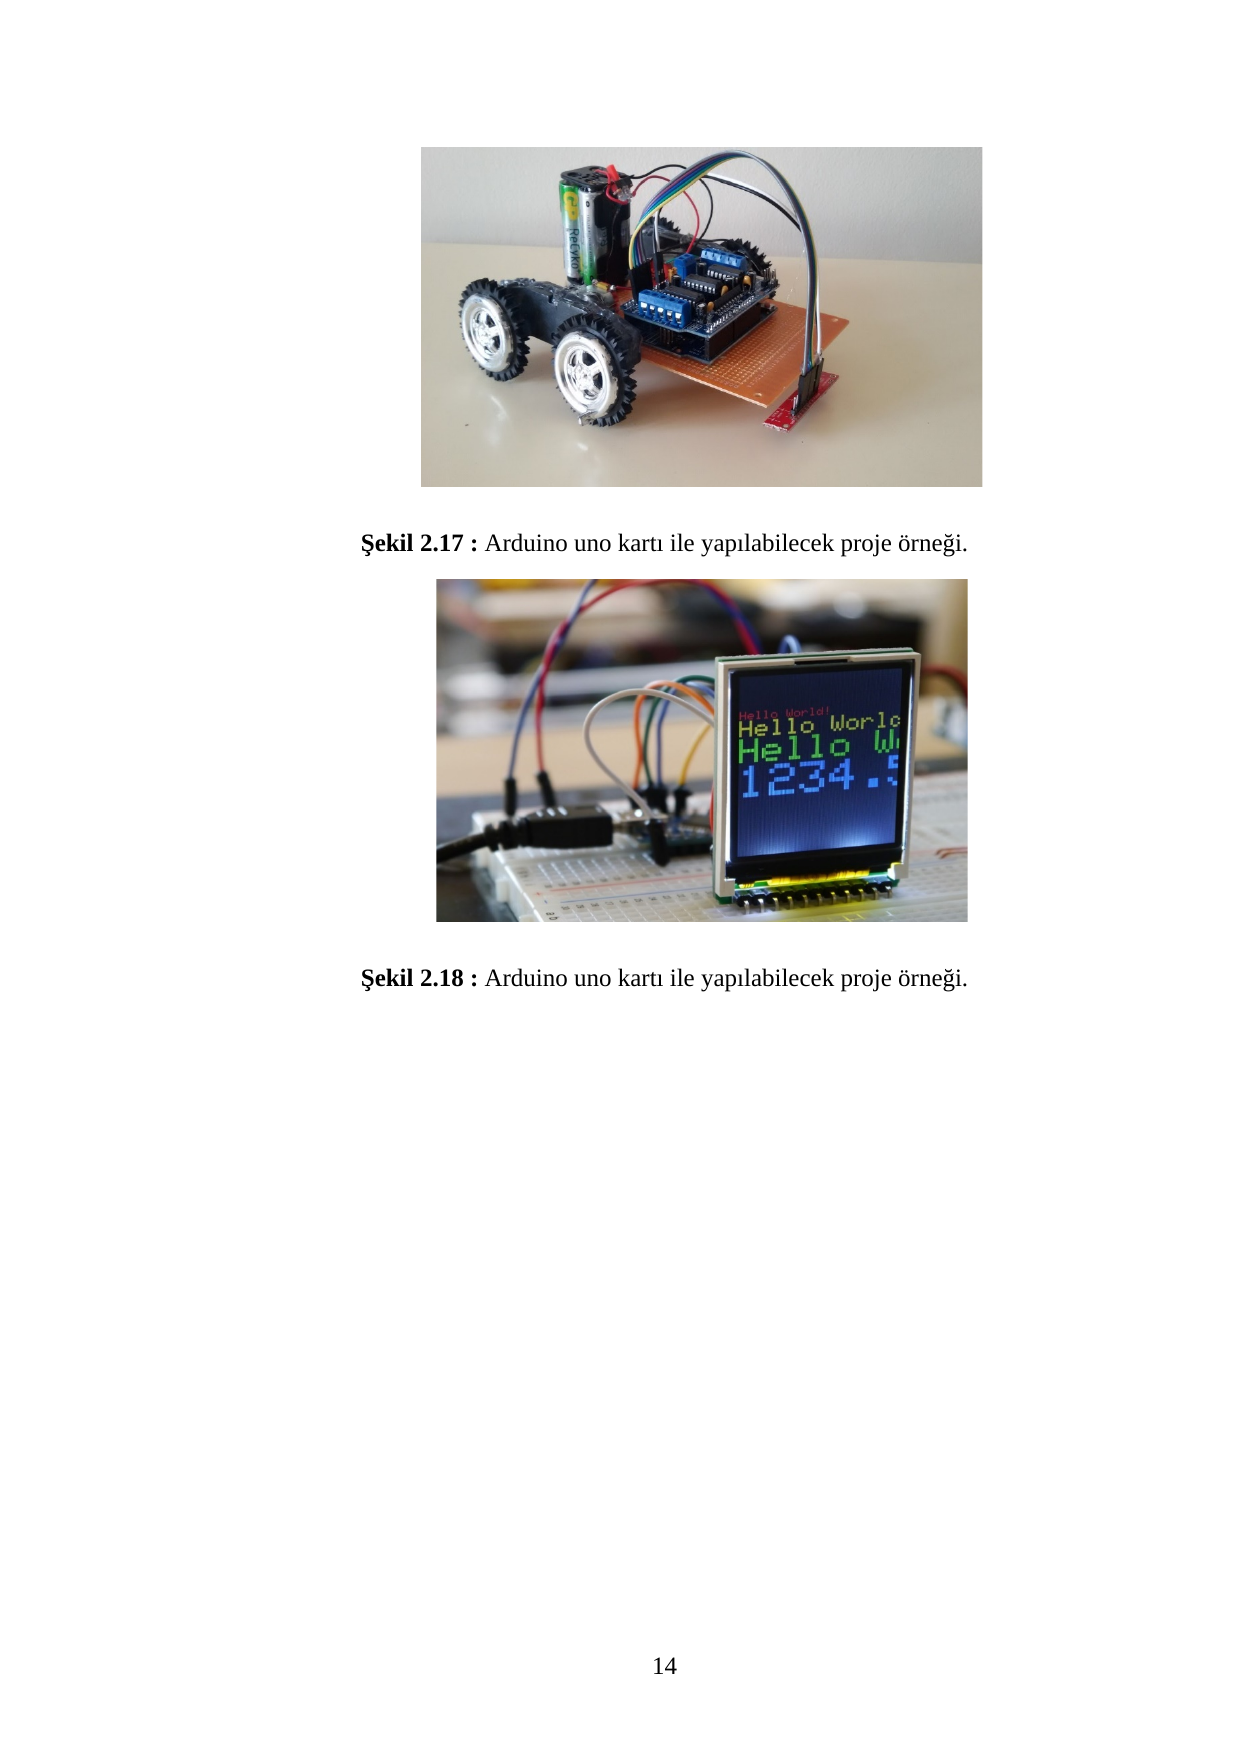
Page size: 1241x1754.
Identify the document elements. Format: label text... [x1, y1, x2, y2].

text Şekil 2.17 : Arduino uno kartı ile yapılabilecek proje örneği. [236, 528, 1092, 556]
picture [421, 147, 983, 487]
text Şekil 2.18 : Arduino uno kartı ile yapılabilecek proje örneği. [236, 963, 1092, 991]
picture [436, 579, 968, 922]
